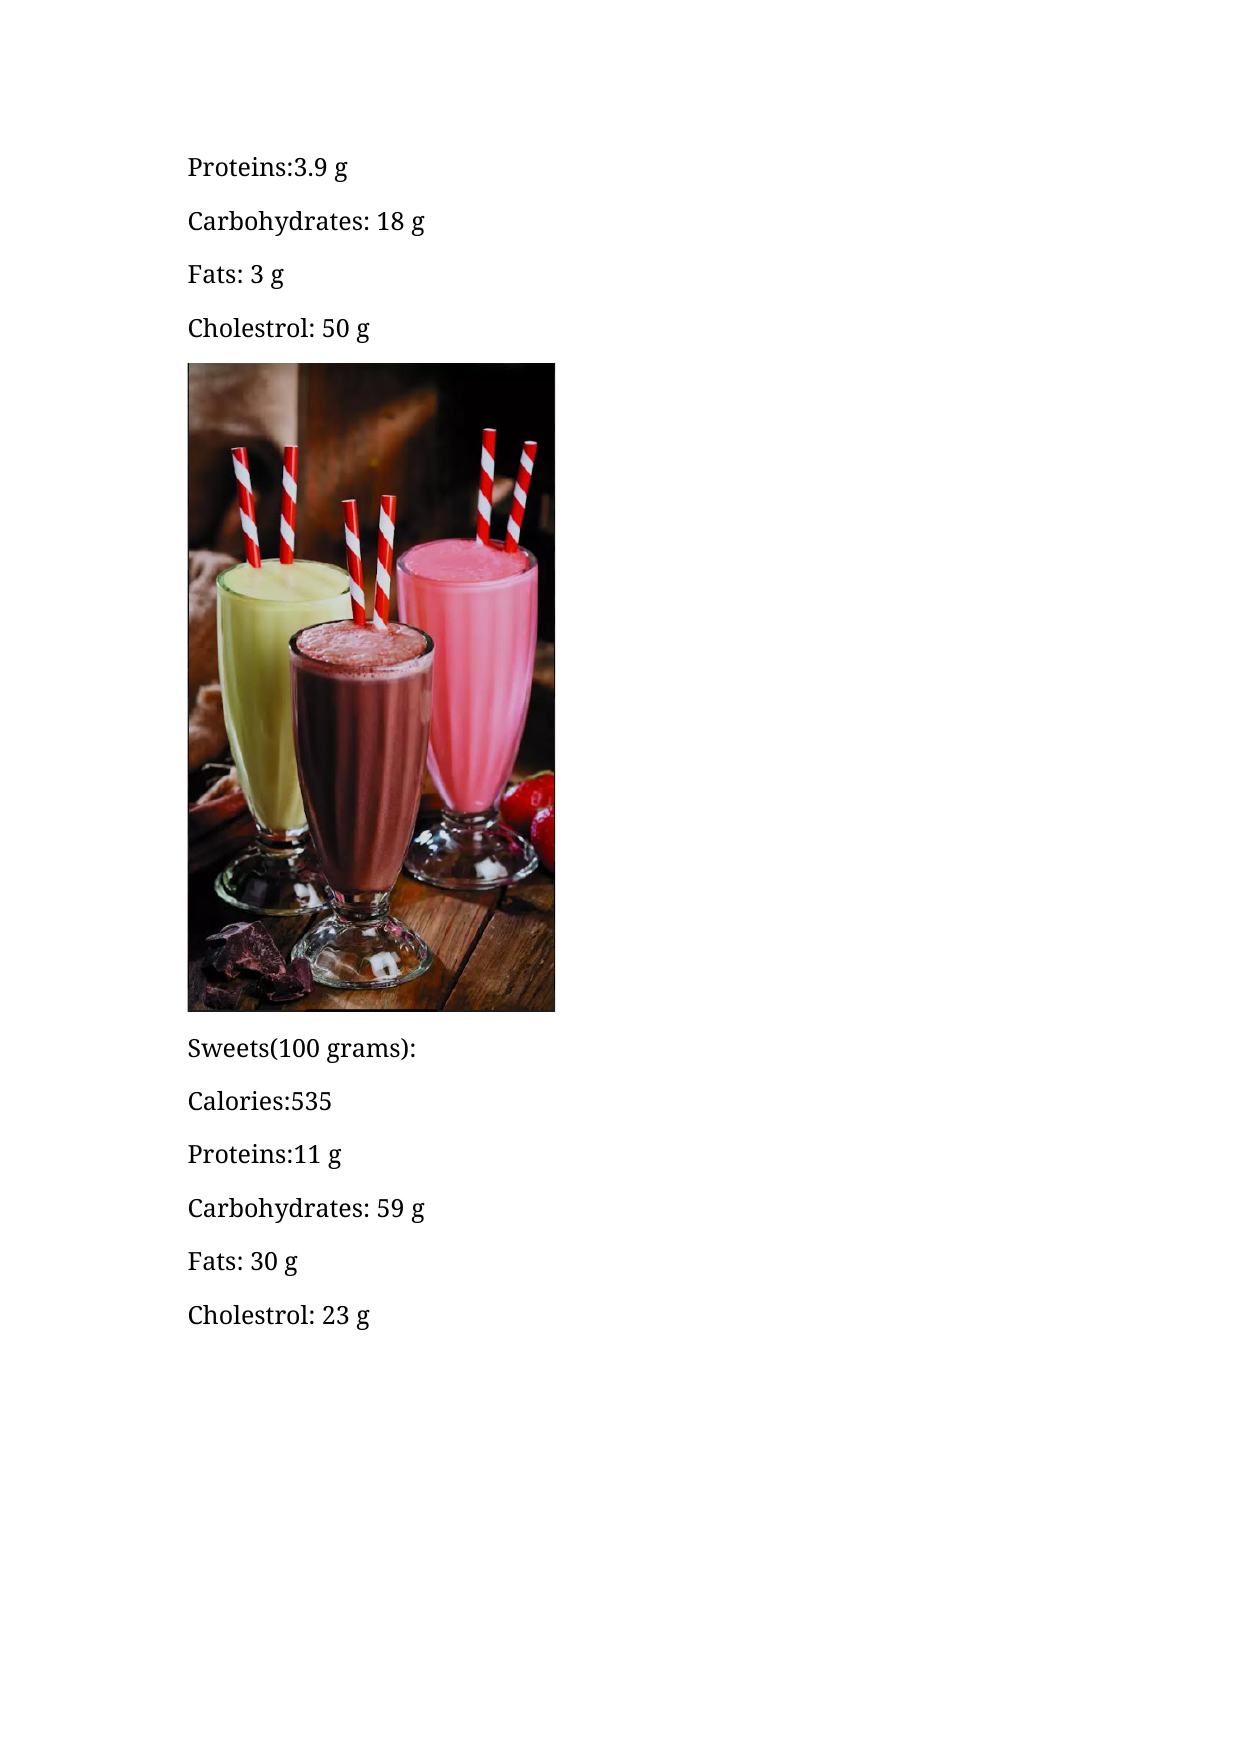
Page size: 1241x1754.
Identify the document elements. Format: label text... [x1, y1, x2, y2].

text Fats: 30 g [187, 1244, 1090, 1278]
text Calories:535 [187, 1084, 1090, 1118]
text Proteins:11 g [187, 1137, 1090, 1171]
text Carbohydrates: 18 g [187, 203, 1090, 237]
text Cholestrol: 23 g [187, 1297, 1090, 1331]
picture [187, 363, 555, 1012]
text Fats: 3 g [187, 257, 1090, 291]
text Cholestrol: 50 g [187, 310, 1090, 344]
text Proteins:3.9 g [187, 150, 1090, 184]
text Sweets(100 grams): [187, 1030, 1090, 1064]
text Carbohydrates: 59 g [187, 1191, 1090, 1224]
